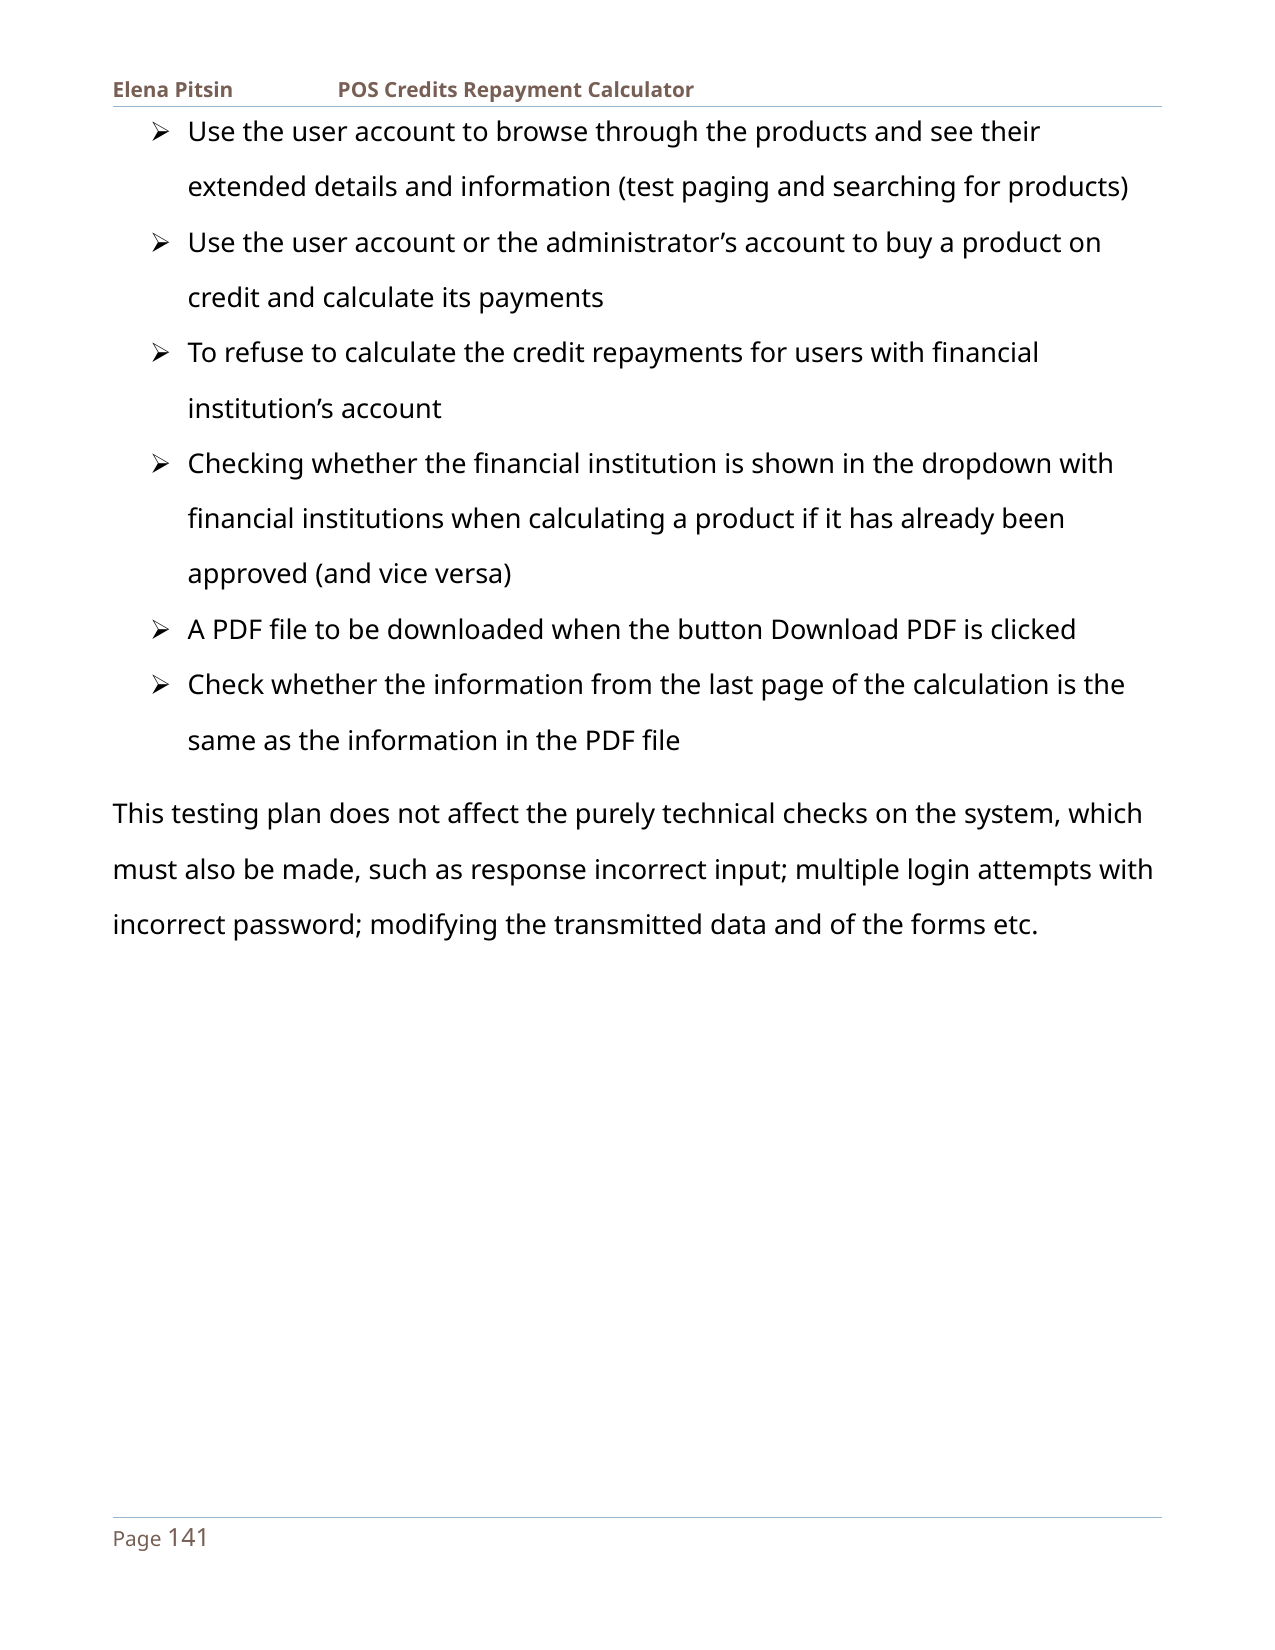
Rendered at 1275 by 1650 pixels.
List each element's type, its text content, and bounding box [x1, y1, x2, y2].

list A PDF file to be downloaded when the button Download PDF is clicked [150, 610, 1162, 647]
list Use the user account or the administrator’s account to buy a product on credit and calculate its payments [150, 223, 1162, 315]
list Use the user account to browse through the products and see their extended details and information (test paging and searching for products) [150, 112, 1162, 205]
text This testing plan does not affect the purely technical checks on the system, which must also be made, such as response incorrect input; multiple login attempts with incorrect password; modifying the transmitted data and of the forms etc. [112, 795, 1162, 942]
list Check whether the information from the last page of the calculation is the same as the information in the PDF file [150, 666, 1162, 758]
list Checking whether the financial institution is shown in the dropdown with financial institutions when calculating a product if it has already been approved (and vice versa) [150, 444, 1162, 592]
list To refuse to calculate the credit repayments for users with financial institution’s account [150, 334, 1162, 426]
